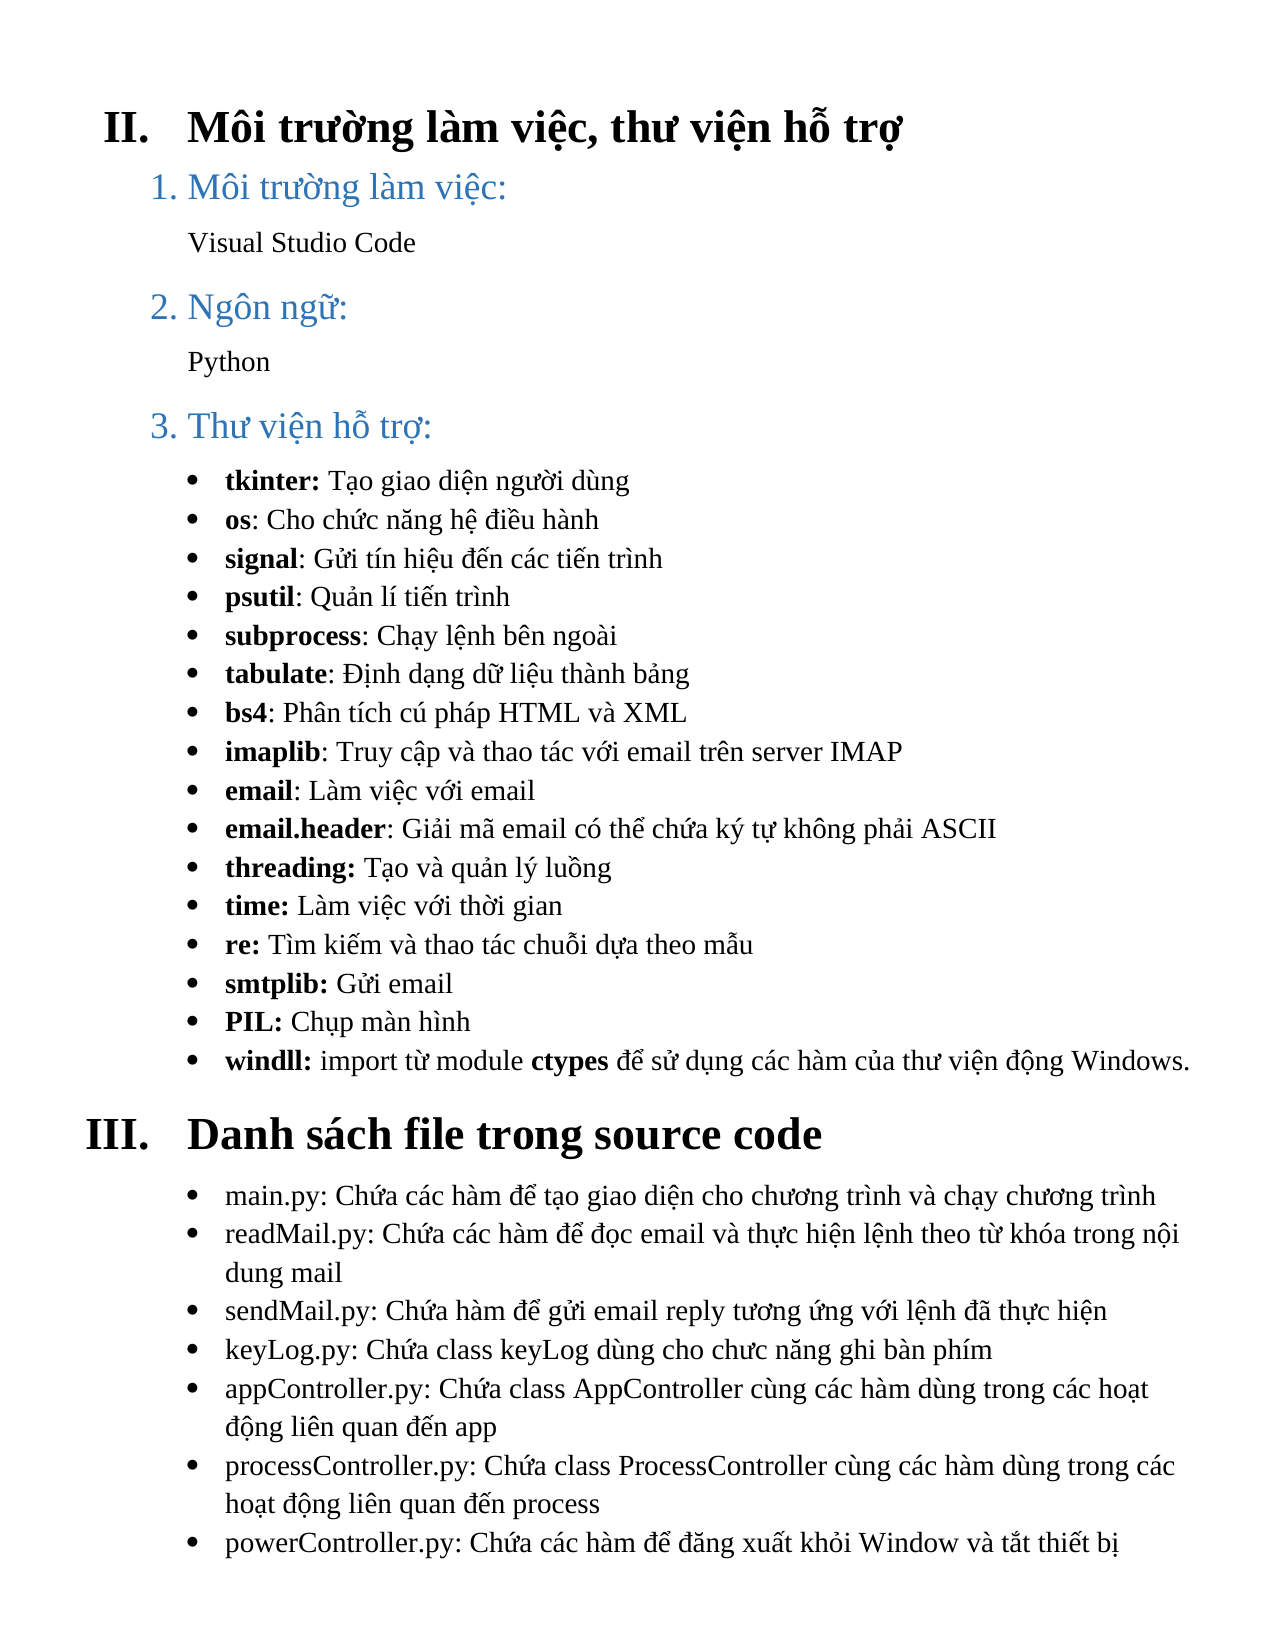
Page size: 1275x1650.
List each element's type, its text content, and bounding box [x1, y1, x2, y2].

list imaplib: Truy cập và thao tác với email trên server IMAP [187, 734, 1200, 768]
subtitle Môi trường làm việc, thư viện hỗ trợ [150, 100, 1200, 153]
list PIL: Chụp màn hình [187, 1004, 1200, 1038]
list keyLog.py: Chứa class keyLog dùng cho chưc năng ghi bàn phím [187, 1332, 1200, 1366]
list email: Làm việc với email [187, 773, 1200, 806]
list signal: Gửi tín hiệu đến các tiến trình [187, 541, 1200, 574]
list appController.py: Chứa class AppController cùng các hàm dùng trong các hoạt động liên quan đến app [187, 1371, 1200, 1443]
list os: Cho chức năng hệ điều hành [187, 502, 1200, 536]
subtitle Danh sách file trong source code [150, 1107, 1200, 1159]
list email.header: Giải mã email có thể chứa ký tự không phải ASCII [187, 811, 1200, 845]
text Visual Studio Code [112, 225, 1200, 258]
list psutil: Quản lí tiến trình [187, 579, 1200, 613]
list powerController.py: Chứa các hàm để đăng xuất khỏi Window và tắt thiết bị [187, 1525, 1200, 1559]
list readMail.py: Chứa các hàm để đọc email và thực hiện lệnh theo từ khóa trong nội dung mail [187, 1216, 1200, 1288]
list windll: import từ module ctypes để sử dụng các hàm của thư viện động Windows. [187, 1043, 1200, 1077]
list smtplib: Gửi email [187, 966, 1200, 999]
list time: Làm việc với thời gian [187, 888, 1200, 922]
list processController.py: Chứa class ProcessController cùng các hàm dùng trong các hoạt động liên quan đến process [187, 1448, 1200, 1520]
list tkinter: Tạo giao diện người dùng [187, 463, 1200, 497]
list bs4: Phân tích cú pháp HTML và XML [187, 695, 1200, 729]
subtitle Thư viện hỗ trợ: [150, 403, 1200, 447]
list subprocess: Chạy lệnh bên ngoài [187, 618, 1200, 652]
subtitle Ngôn ngữ: [150, 284, 1200, 327]
list main.py: Chứa các hàm để tạo giao diện cho chương trình và chạy chương trình [187, 1178, 1200, 1211]
list threading: Tạo và quản lý luồng [187, 850, 1200, 883]
subtitle Môi trường làm việc: [150, 165, 1200, 208]
list re: Tìm kiếm và thao tác chuỗi dựa theo mẫu [187, 927, 1200, 961]
text Python [187, 344, 1200, 378]
list sendMail.py: Chứa hàm để gửi email reply tương ứng với lệnh đã thực hiện [187, 1293, 1200, 1327]
list tabulate: Định dạng dữ liệu thành bảng [187, 657, 1200, 690]
